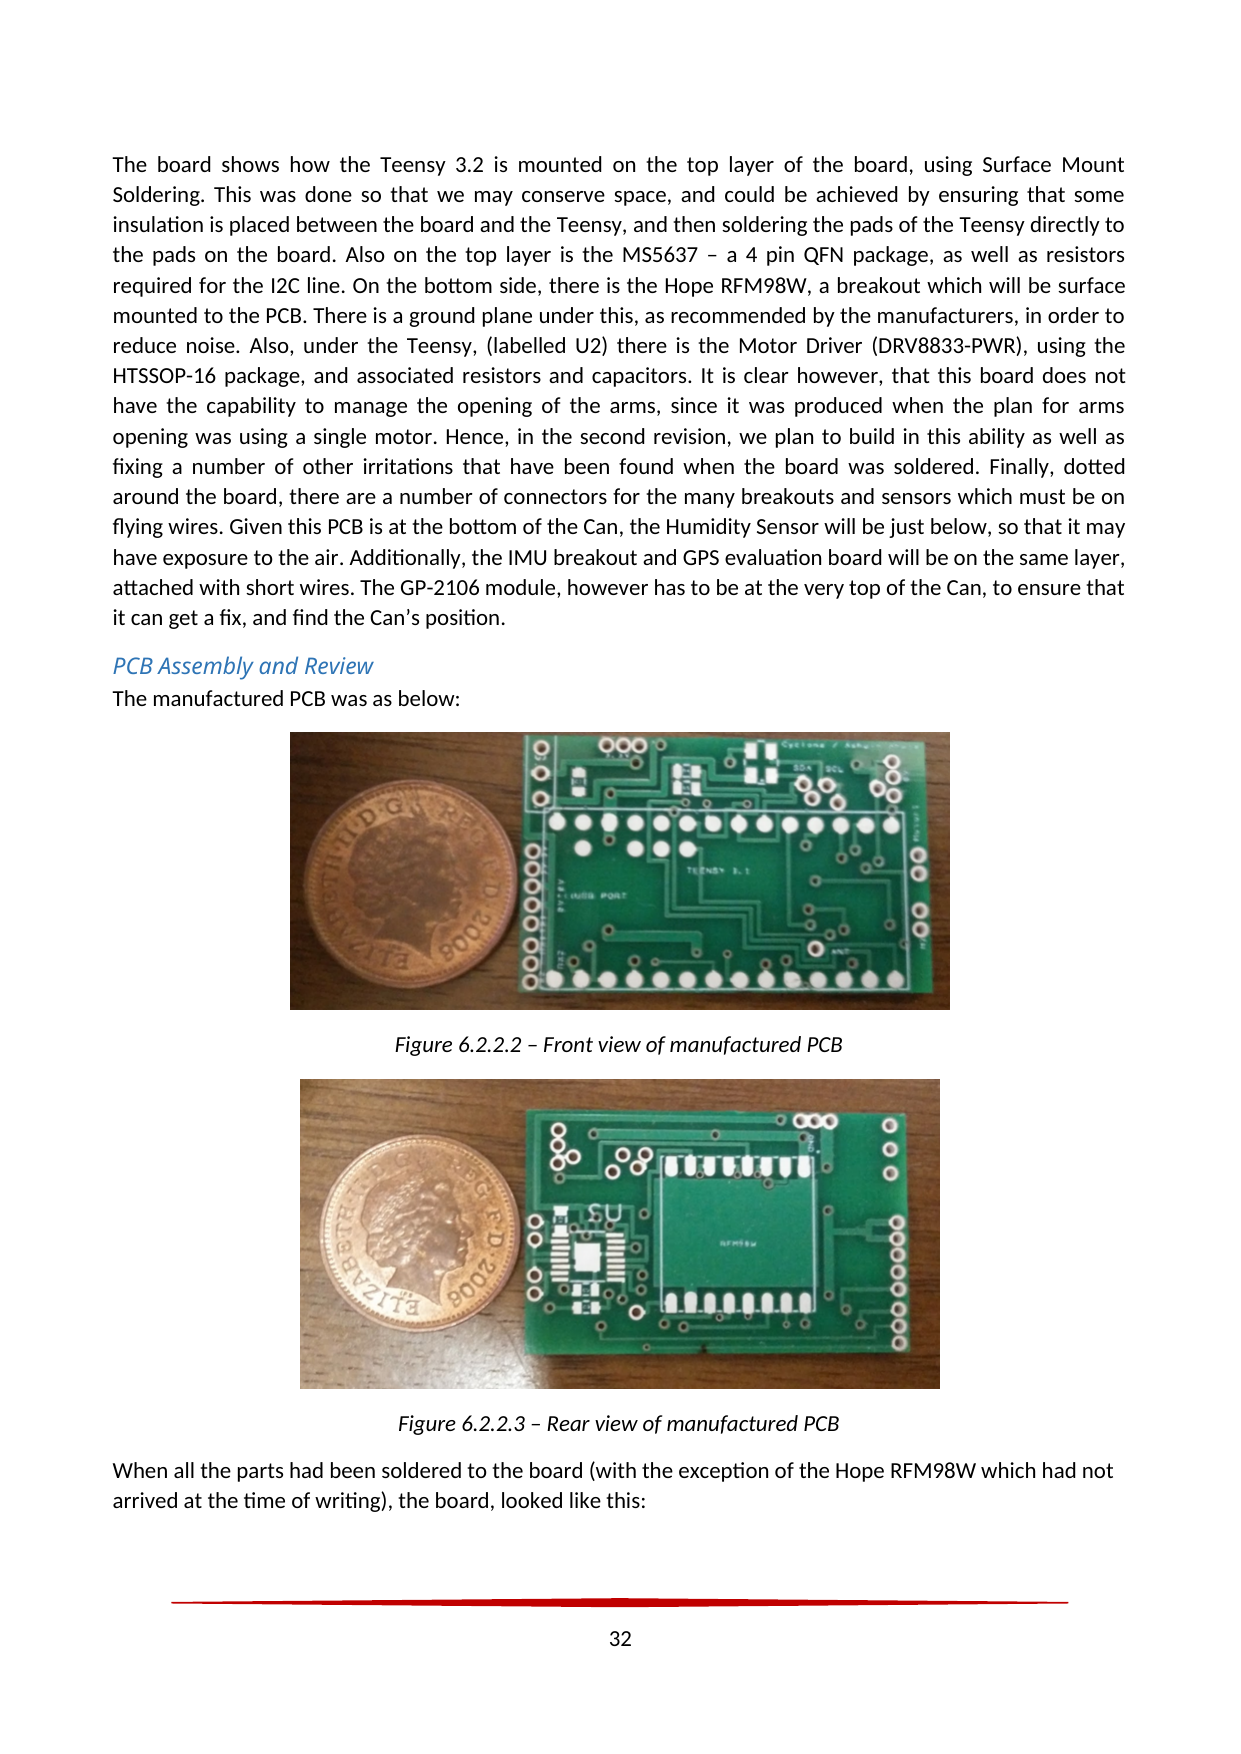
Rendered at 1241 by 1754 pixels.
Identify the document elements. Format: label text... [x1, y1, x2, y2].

text When all the parts had been soldered to the board (with the exception of the Hope RFM98W which had not arrived at the time of writing), the board, looked like this: [112, 1456, 1128, 1514]
text Figure 6.2.2.3 – Rear view of manufactured PCB [112, 1409, 1128, 1437]
picture [288, 730, 952, 1012]
text Figure 6.2.2.2 – Front view of manufactured PCB [112, 1031, 1128, 1058]
text The board shows how the Teensy 3.2 is mounted on the top layer of the board, using Surface Mount Soldering. This was done so that we may conserve space, and could be achieved by ensuring that some insulation is placed between the board and the Teensy, and then soldering the pads of the Teensy directly to the pads on the board. Also on the top layer is the MS5637 – a 4 pin QFN package, as well as resistors required for the I2C line. On the bottom side, there is the Hope RFM98W, a breakout which will be surface mounted to the PCB. There is a ground plane under this, as recommended by the manufacturers, in order to reduce noise. Also, under the Teensy, (labelled U2) there is the Motor Driver (DRV8833-PWR), using the HTSSOP-16 package, and associated resistors and capacitors. It is clear however, that this board does not have the capability to manage the opening of the arms, since it was produced when the plan for arms opening was using a single motor. Hence, in the second revision, we plan to build in this ability as well as fixing a number of other irritations that have been found when the board was soldered. Finally, dotted around the board, there are a number of connectors for the many breakouts and sensors which must be on flying wires. Given this PCB is at the bottom of the Can, the Humidity Sensor will be just below, so that it may have exposure to the air. Additionally, the IMU breakout and GPS evaluation board will be on the same layer, attached with short wires. The GP-2106 module, however has to be at the very top of the Can, to ensure that it can get a fix, and find the Can’s position. [112, 150, 1128, 631]
text The manufactured PCB was as below: [112, 684, 1128, 712]
subtitle PCB Assembly and Review [112, 650, 1128, 681]
picture [298, 1077, 942, 1391]
